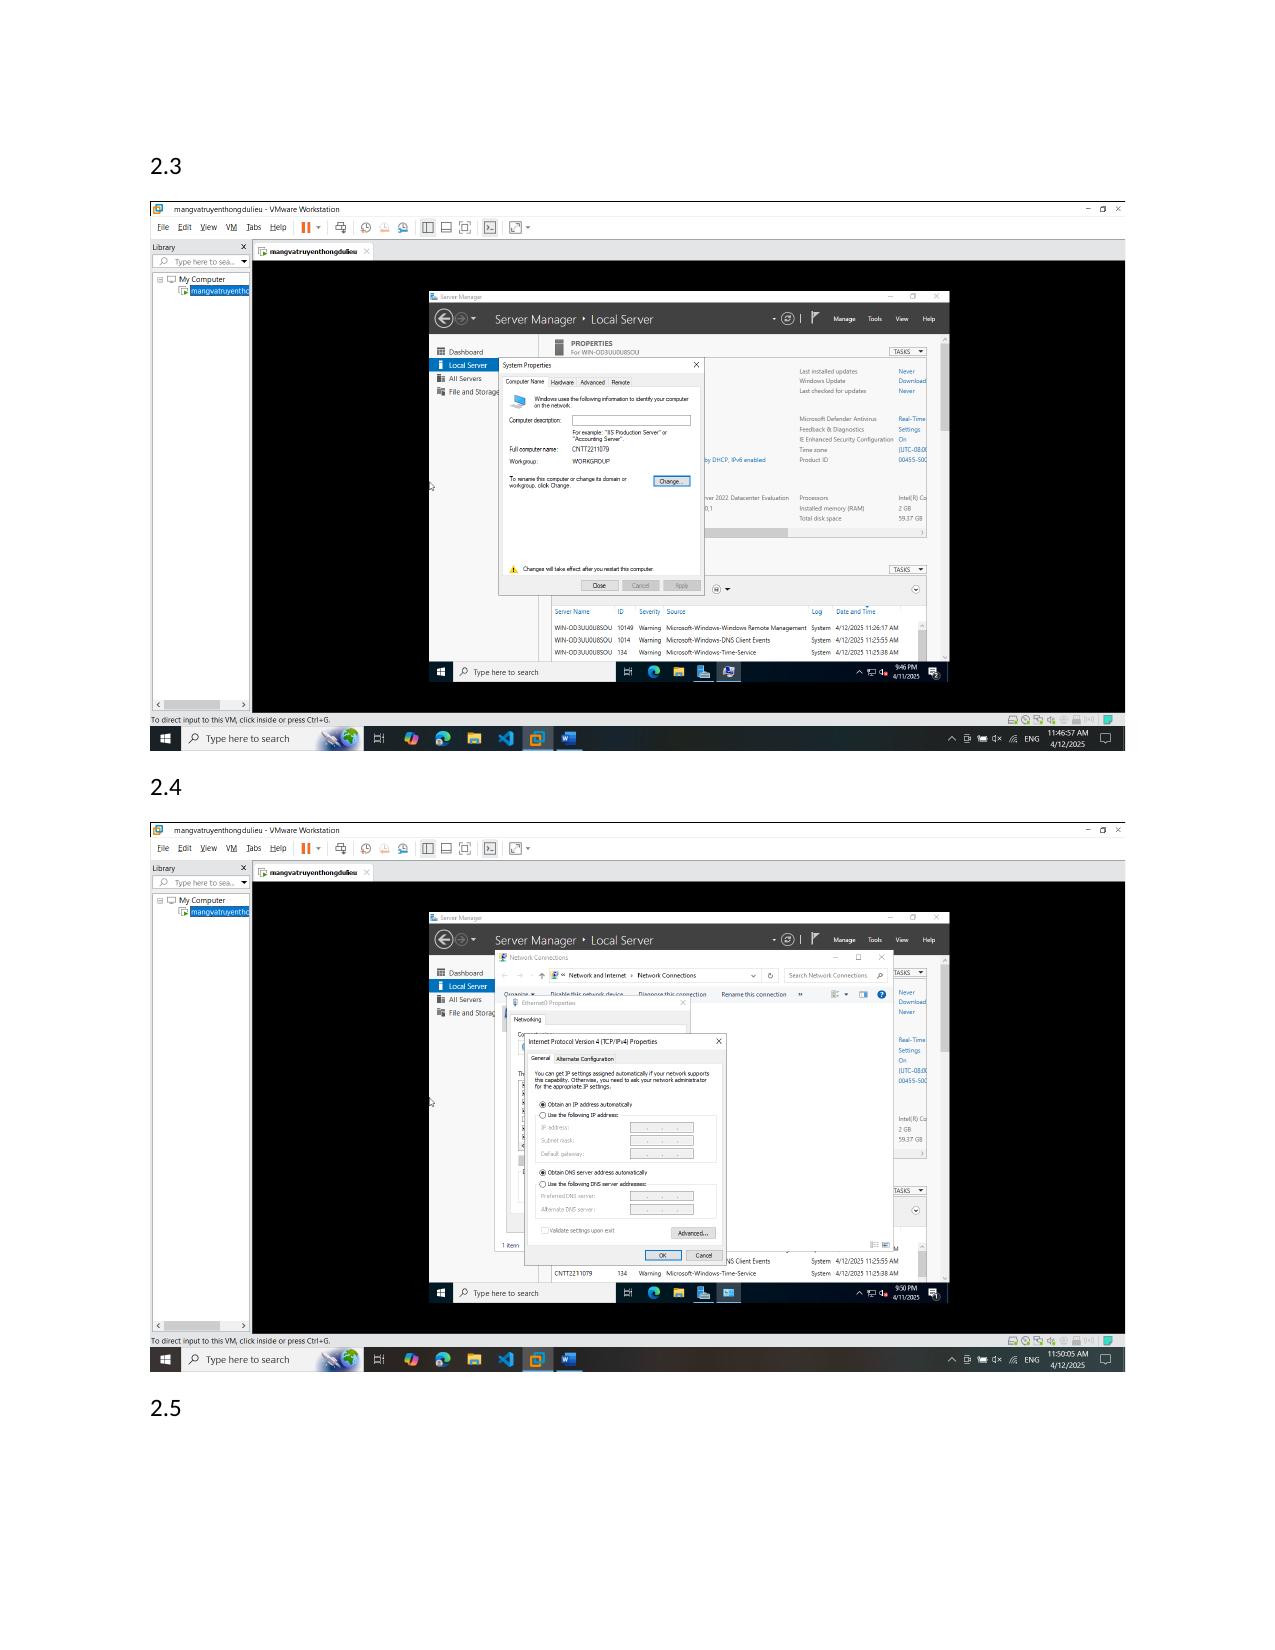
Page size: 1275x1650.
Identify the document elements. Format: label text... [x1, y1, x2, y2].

text 2.4 [150, 771, 1125, 802]
picture [150, 201, 1125, 751]
text 2.3 [150, 150, 1125, 181]
picture [150, 822, 1125, 1372]
text 2.5 [150, 1392, 1125, 1423]
